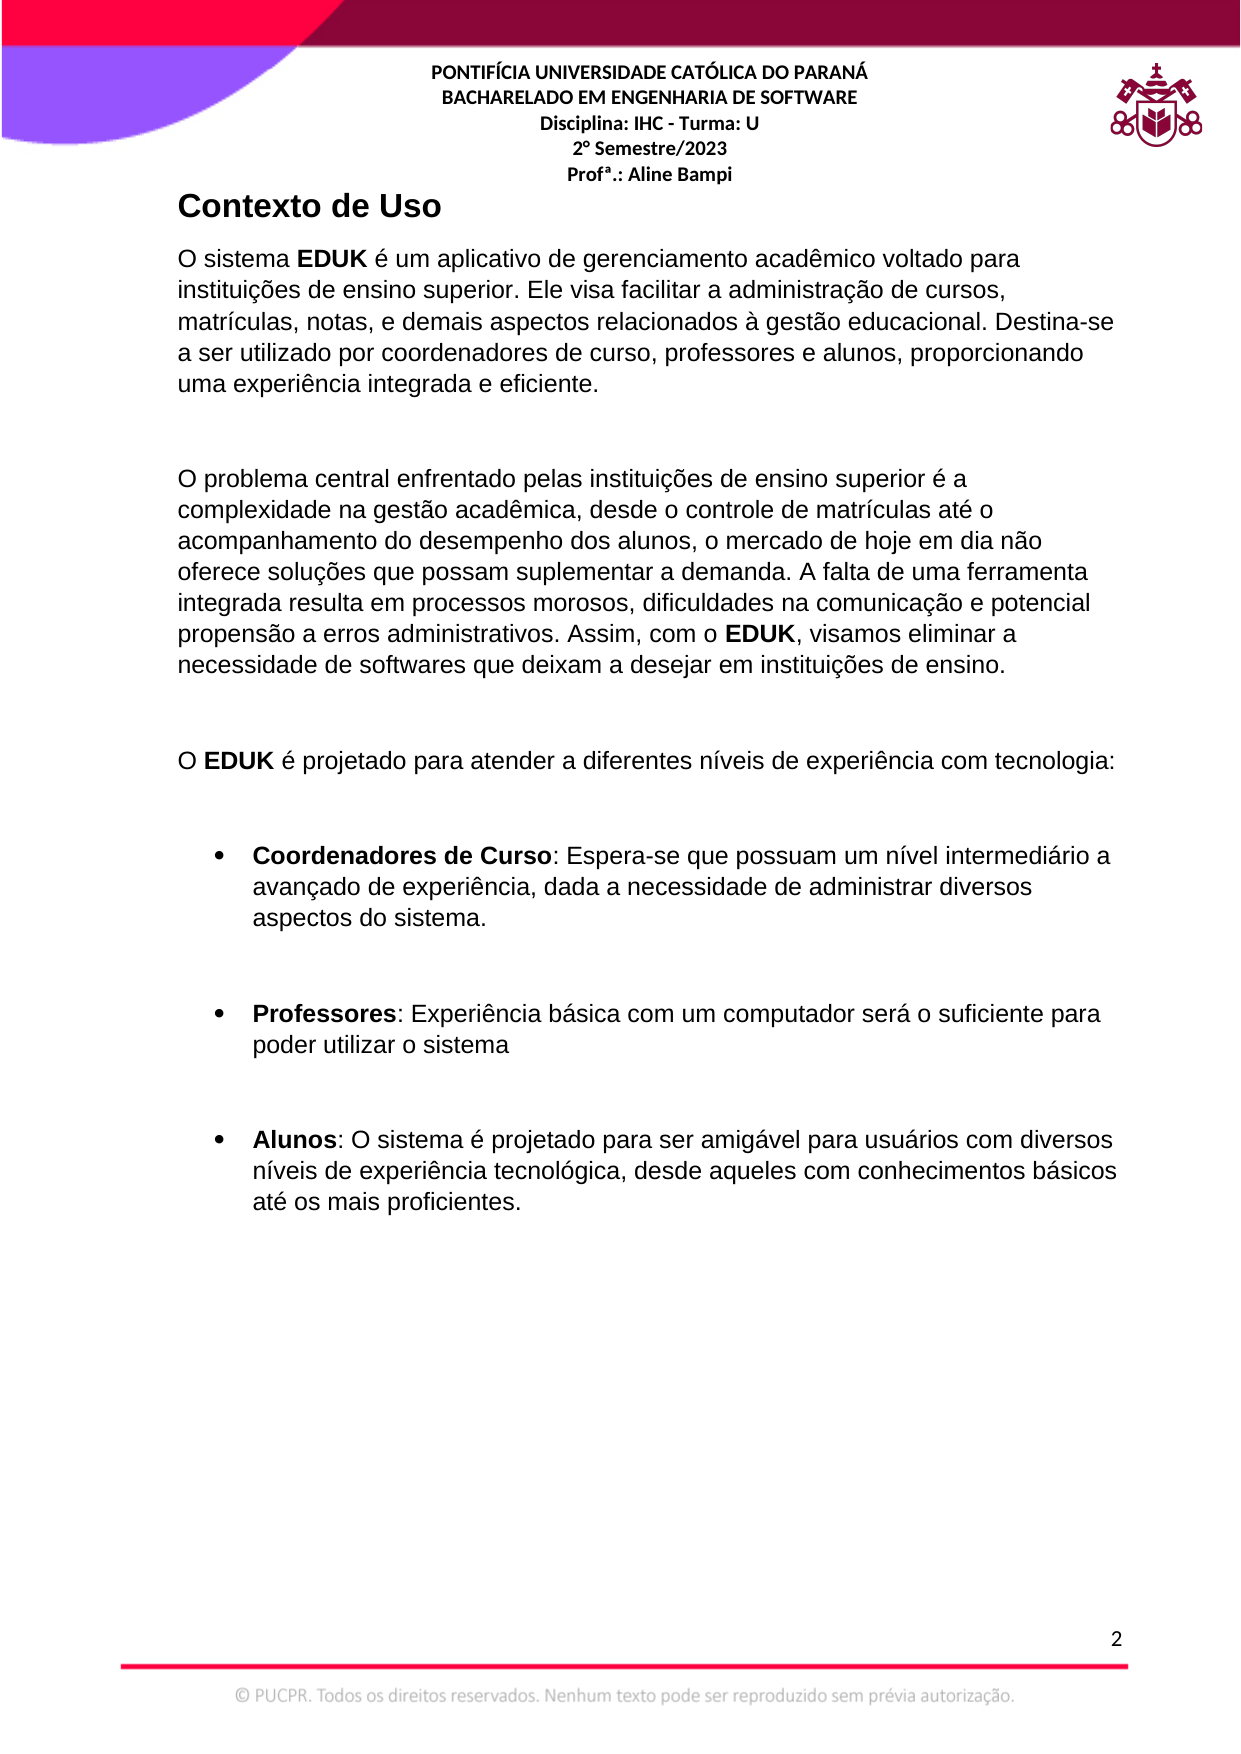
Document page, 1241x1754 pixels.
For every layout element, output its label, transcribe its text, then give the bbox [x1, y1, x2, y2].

picture [3, 1623, 1241, 1752]
list Coordenadores de Curso: Espera-se que possuam um nível intermediário a avançado de experiência, dada a necessidade de administrar diversos aspectos do sistema. [215, 841, 1122, 932]
text O EDUK é projetado para atender a diferentes níveis de experiência com tecnologia: [177, 746, 1122, 774]
text O problema central enfrentado pelas instituições de ensino superior é a complexidade na gestão acadêmica, desde o controle de matrículas até o acompanhamento do desempenho dos alunos, o mercado de hoje em dia não oferece soluções que possam suplementar a demanda. A falta de uma ferramenta integrada resulta em processos morosos, dificuldades na comunicação e potencial propensão a erros administrativos. Assim, com o EDUK, visamos eliminar a necessidade de softwares que deixam a desejar em instituições de ensino. [177, 464, 1122, 679]
text Contexto de Uso [177, 186, 1122, 225]
list Alunos: O sistema é projetado para ser amigável para usuários com diversos níveis de experiência tecnológica, desde aqueles com conhecimentos básicos até os mais proficientes. [215, 1125, 1122, 1216]
text O sistema EDUK é um aplicativo de gerenciamento acadêmico voltado para instituições de ensino superior. Ele visa facilitar a administração de cursos, matrículas, notas, e demais aspectos relacionados à gestão educacional. Destina-se a ser utilizado por coordenadores de curso, professores e alunos, proporcionando uma experiência integrada e eficiente. [177, 244, 1122, 397]
picture [1, 0, 1241, 197]
list Professores: Experiência básica com um computador será o suficiente para poder utilizar o sistema [215, 999, 1122, 1058]
